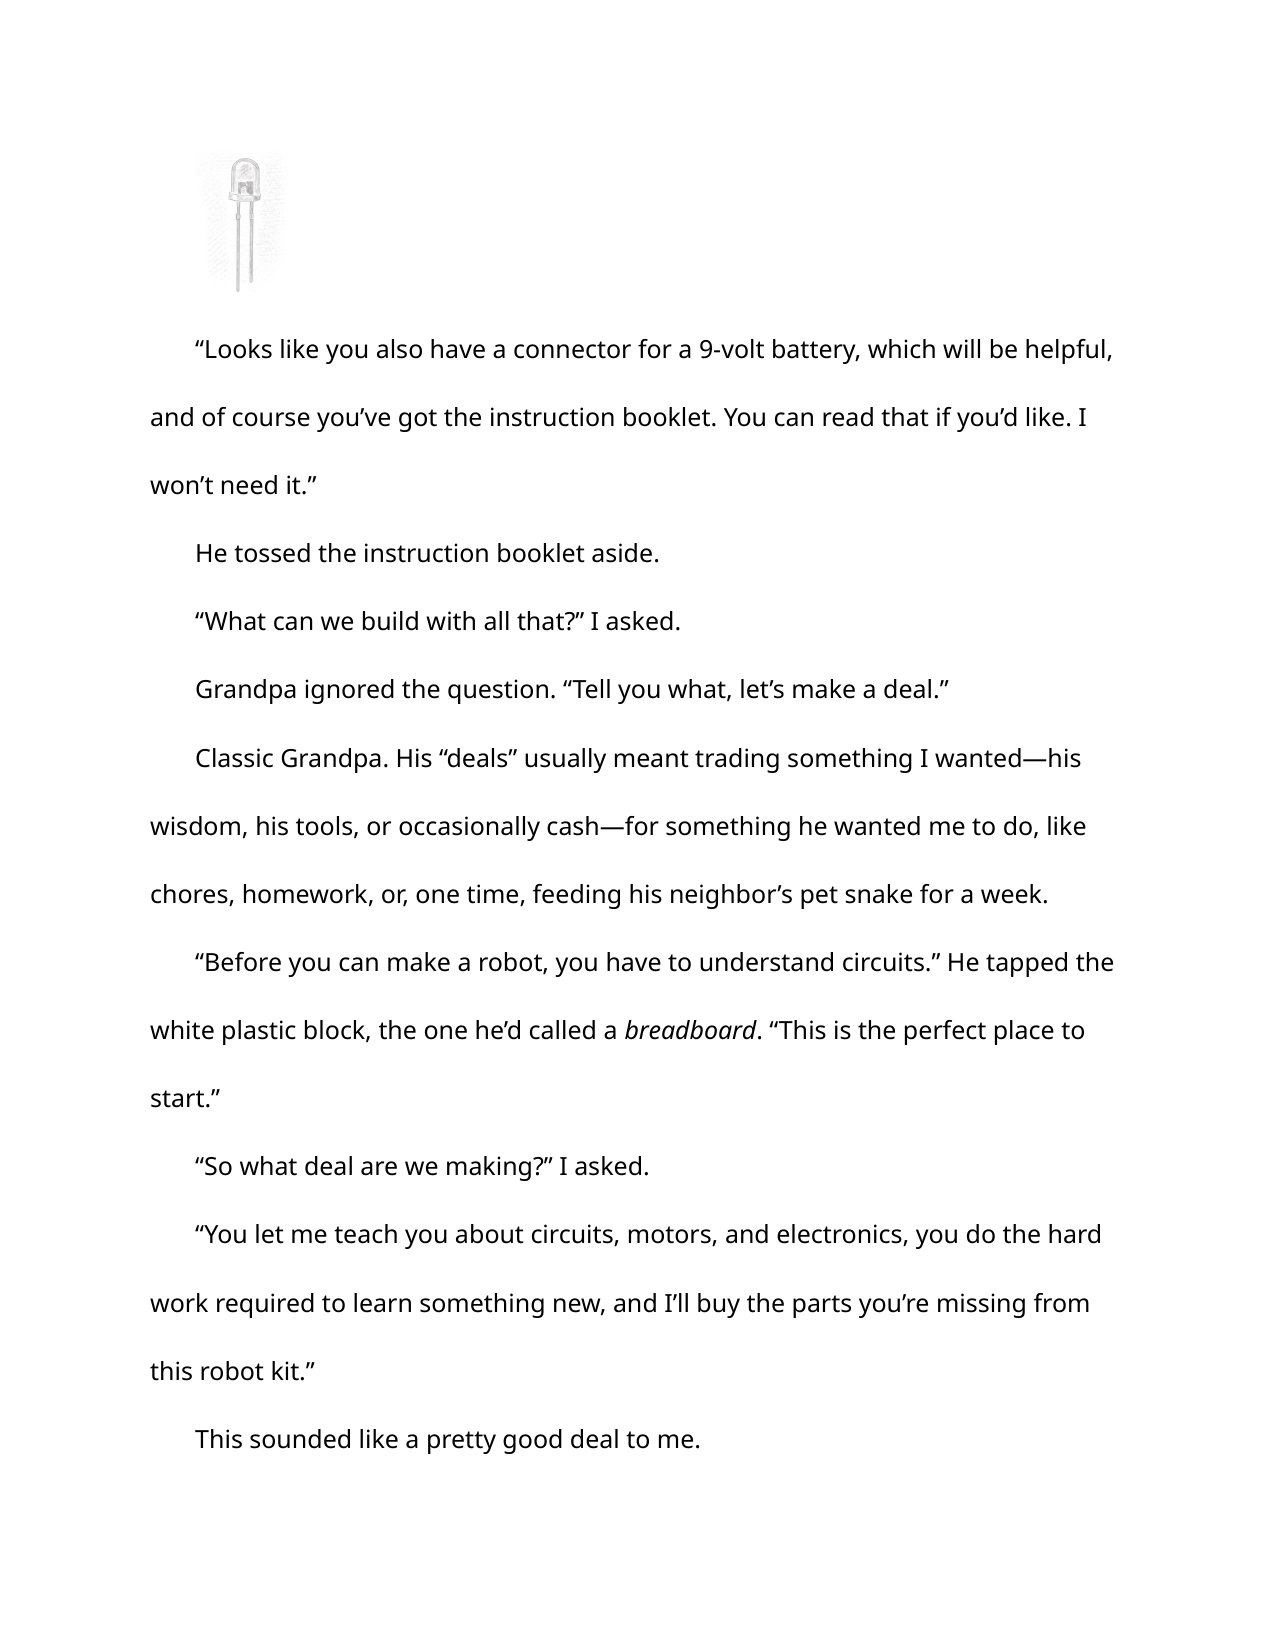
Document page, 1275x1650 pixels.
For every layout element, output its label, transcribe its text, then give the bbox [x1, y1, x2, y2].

text “What can we build with all that?” I asked. [150, 604, 1125, 638]
text This sounded like a pretty good deal to me. [150, 1421, 1125, 1456]
text Grandpa ignored the question. “Tell you what, let’s make a deal.” [150, 672, 1125, 706]
text “Looks like you also have a connector for a 9-volt battery, which will be helpful, and of course you’ve got the instruction booklet. You can read that if you’d like. I won’t need it.” [150, 331, 1125, 502]
picture [195, 150, 294, 298]
text He tossed the instruction booklet aside. [150, 536, 1125, 570]
text “Before you can make a robot, you have to understand circuits.” He tapped the white plastic block, the one he’d called a breadboard. “This is the perfect place to start.” [150, 944, 1125, 1115]
text “So what deal are we making?” I asked. [150, 1149, 1125, 1183]
text Classic Grandpa. His “deals” usually meant trading something I wanted—his wisdom, his tools, or occasionally cash—for something he wanted me to do, like chores, homework, or, one time, feeding his neighbor’s pet snake for a week. [150, 740, 1125, 911]
text “You let me teach you about circuits, motors, and electronics, you do the hard work required to learn something new, and I’ll buy the parts you’re missing from this robot kit.” [150, 1217, 1125, 1387]
